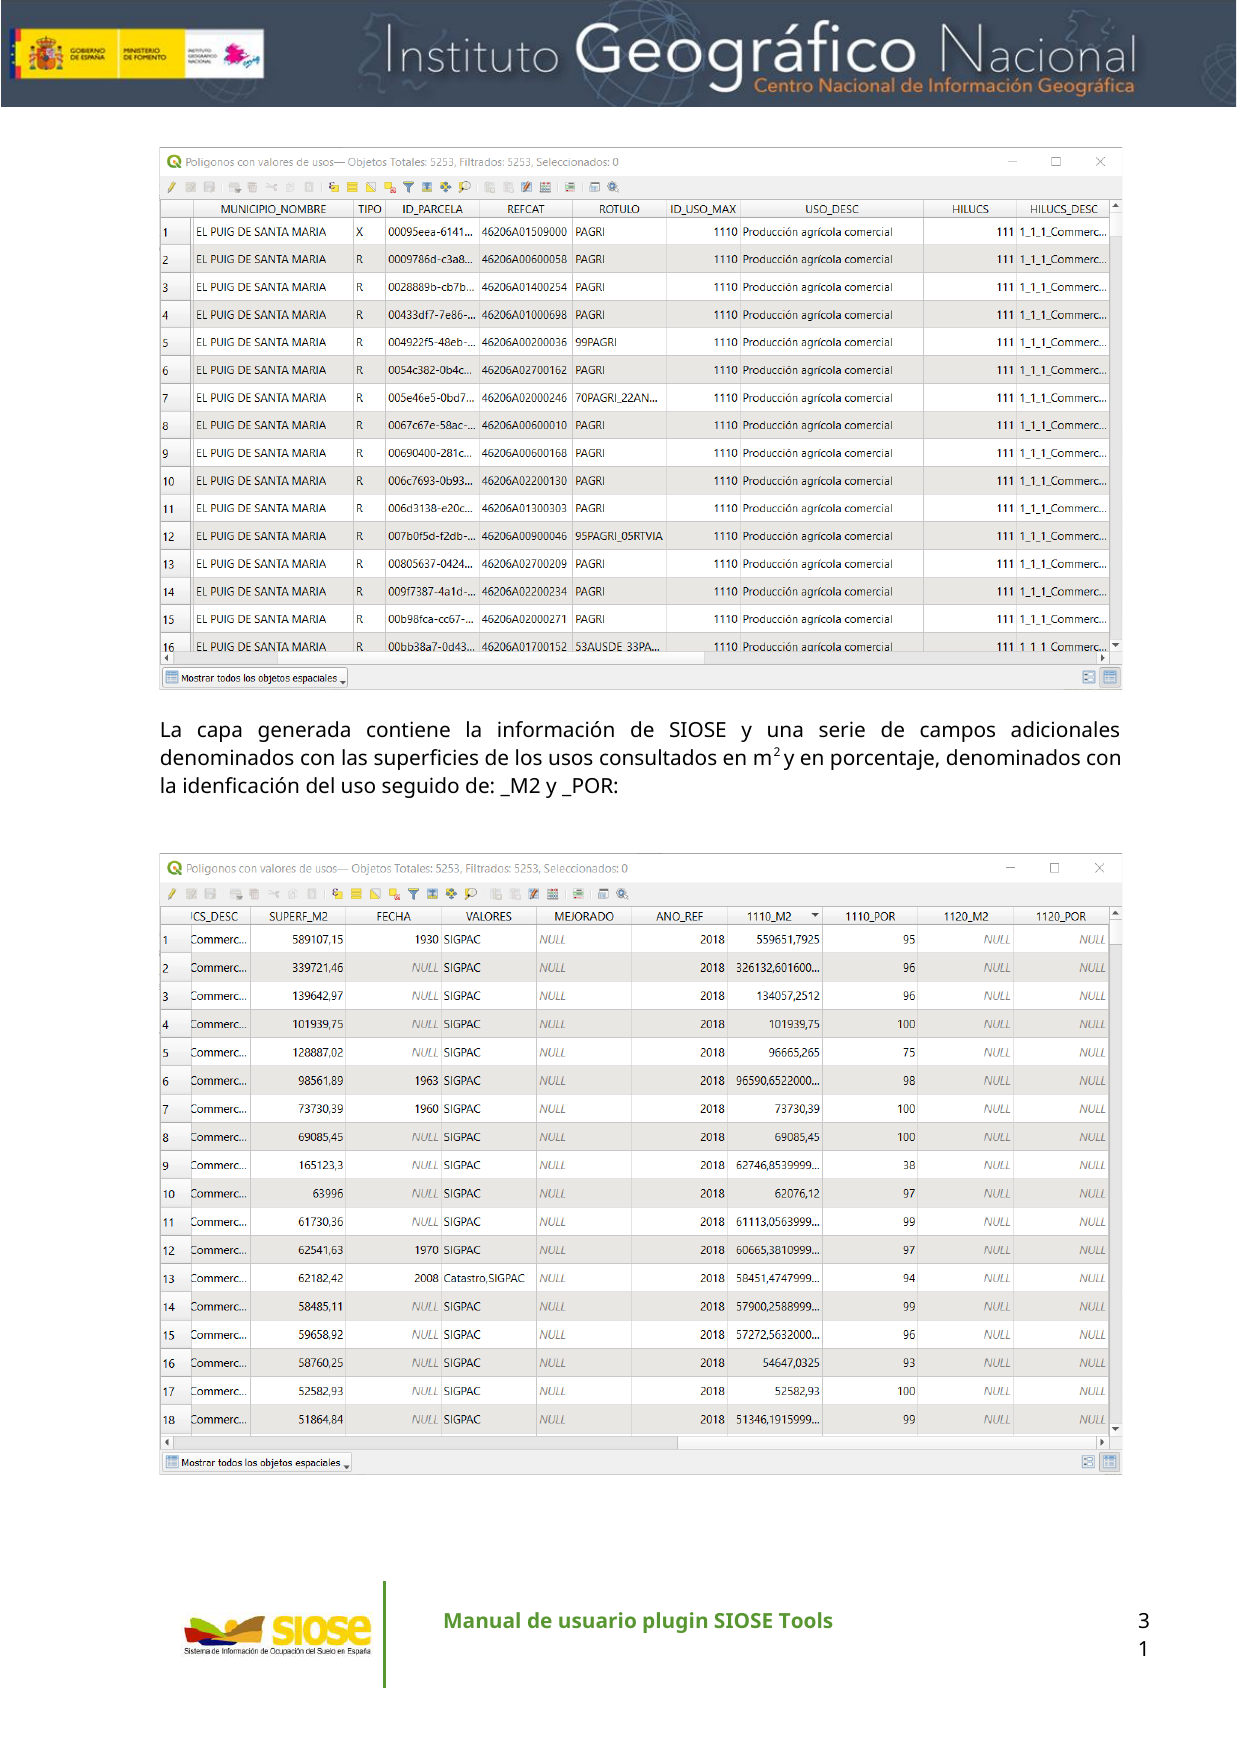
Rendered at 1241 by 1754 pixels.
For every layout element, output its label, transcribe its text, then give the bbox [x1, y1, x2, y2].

text La capa generada contiene la información de SIOSE y una serie de campos adicionales denominados con las superficies de los usos consultados en m2 y en porcentaje, denominados con la idenficación del uso seguido de: _M2 y _POR: [159, 715, 1122, 800]
picture [0, 0, 1236, 106]
picture [159, 853, 1123, 1475]
picture [159, 147, 1123, 690]
